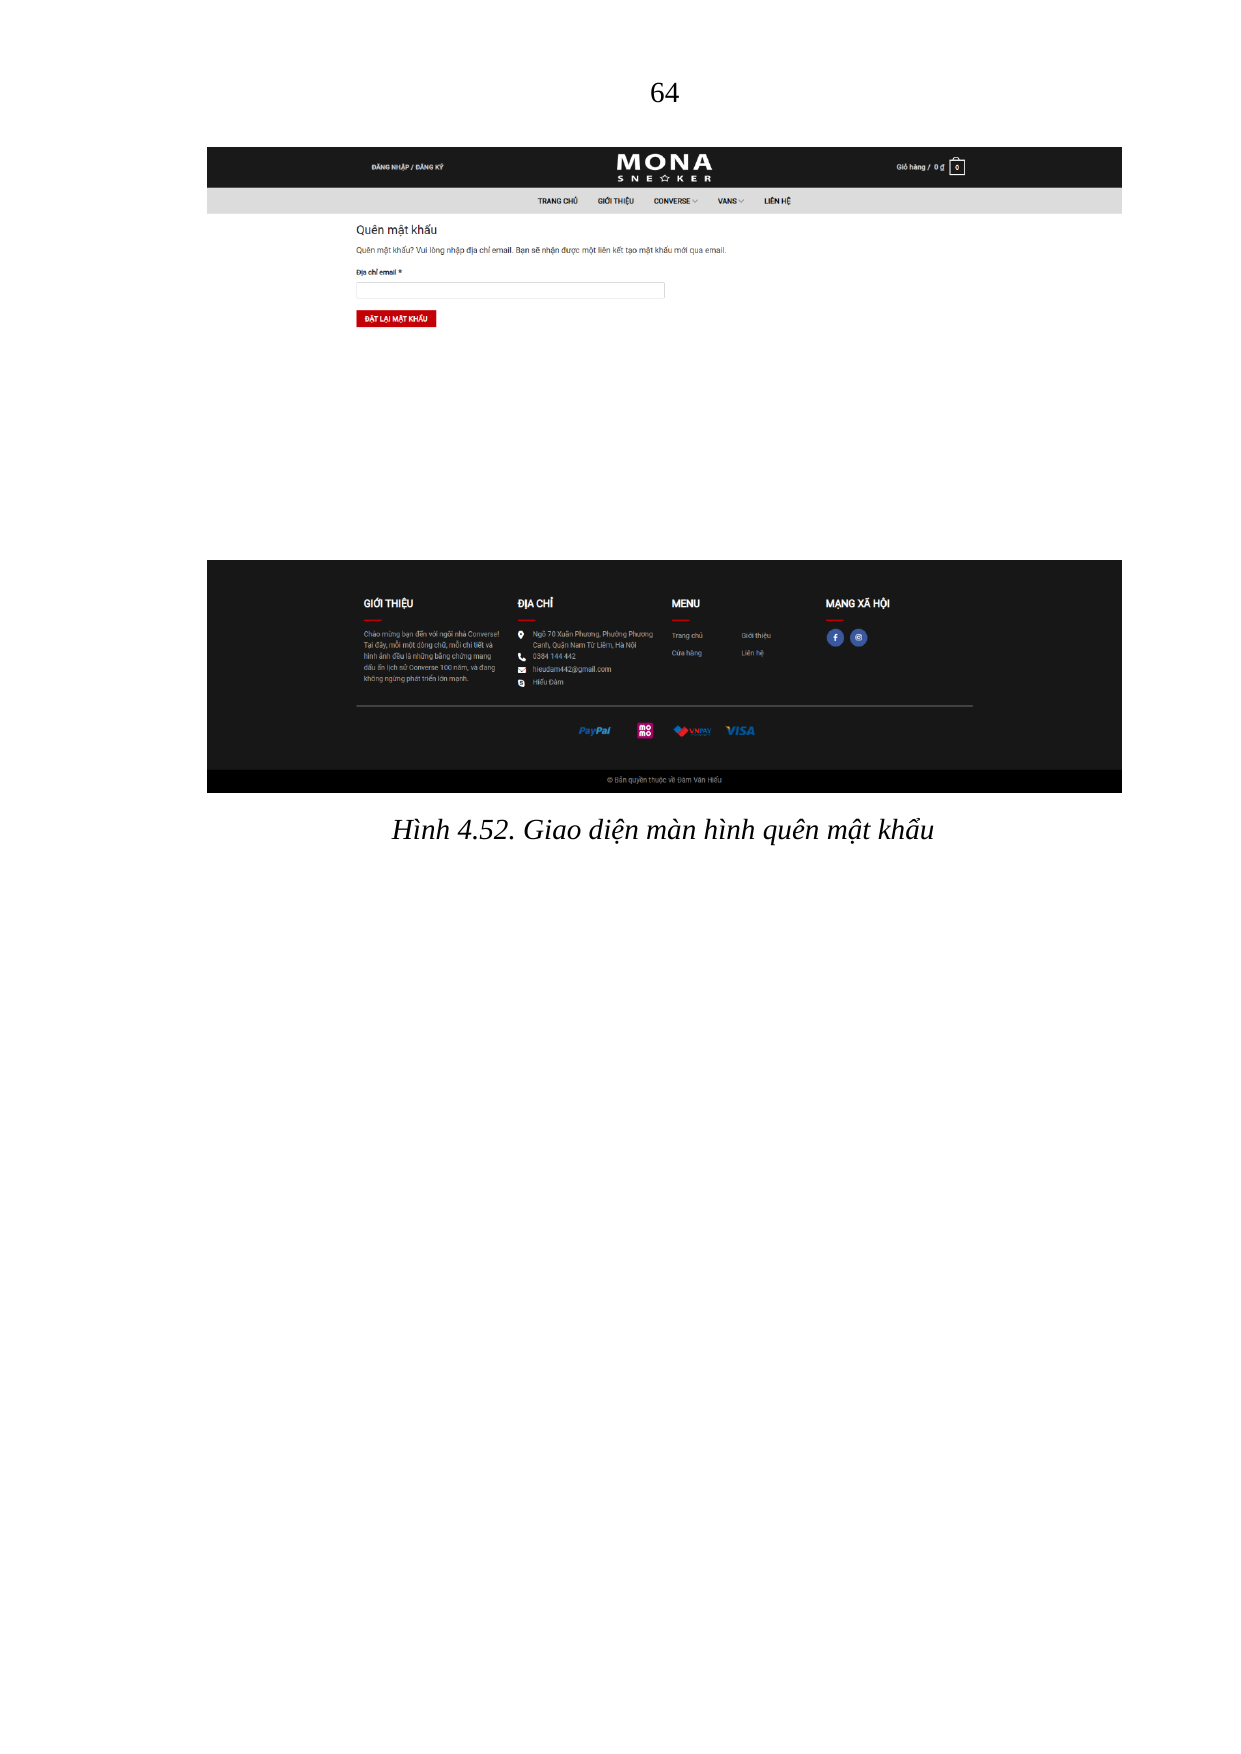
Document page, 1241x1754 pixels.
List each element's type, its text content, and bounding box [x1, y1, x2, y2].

picture [207, 147, 1122, 793]
